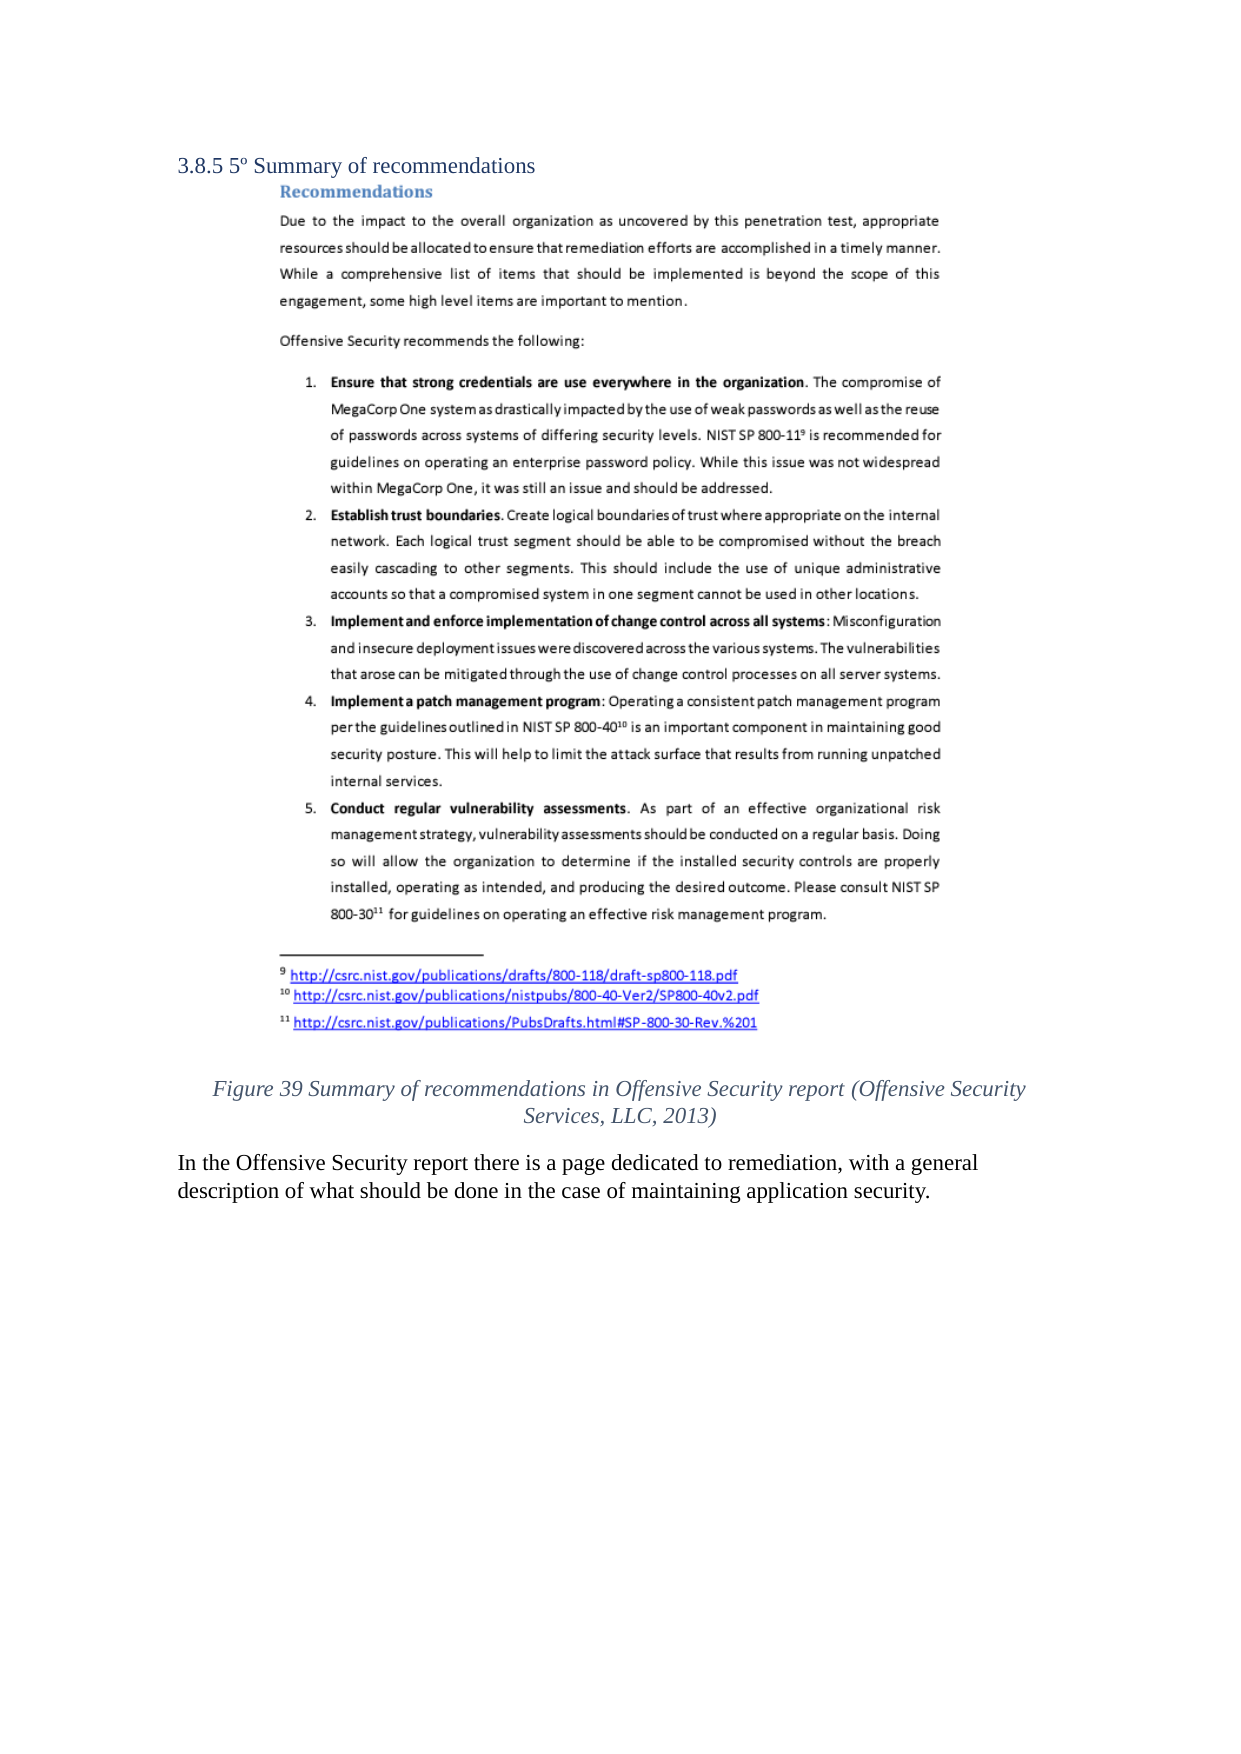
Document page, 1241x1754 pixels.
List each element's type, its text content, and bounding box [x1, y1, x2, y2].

subtitle 3.8.5 5º Summary of recommendations [177, 152, 1063, 178]
text In the Offensive Security report there is a page dedicated to remediation, with a general description of what should be done in the case of maintaining application security. [177, 1149, 1063, 1204]
text Figure 39 Summary of recommendations in Offensive Security report (Offensive Security Services, LLC, 2013) [177, 1075, 1063, 1128]
picture [258, 180, 982, 1057]
